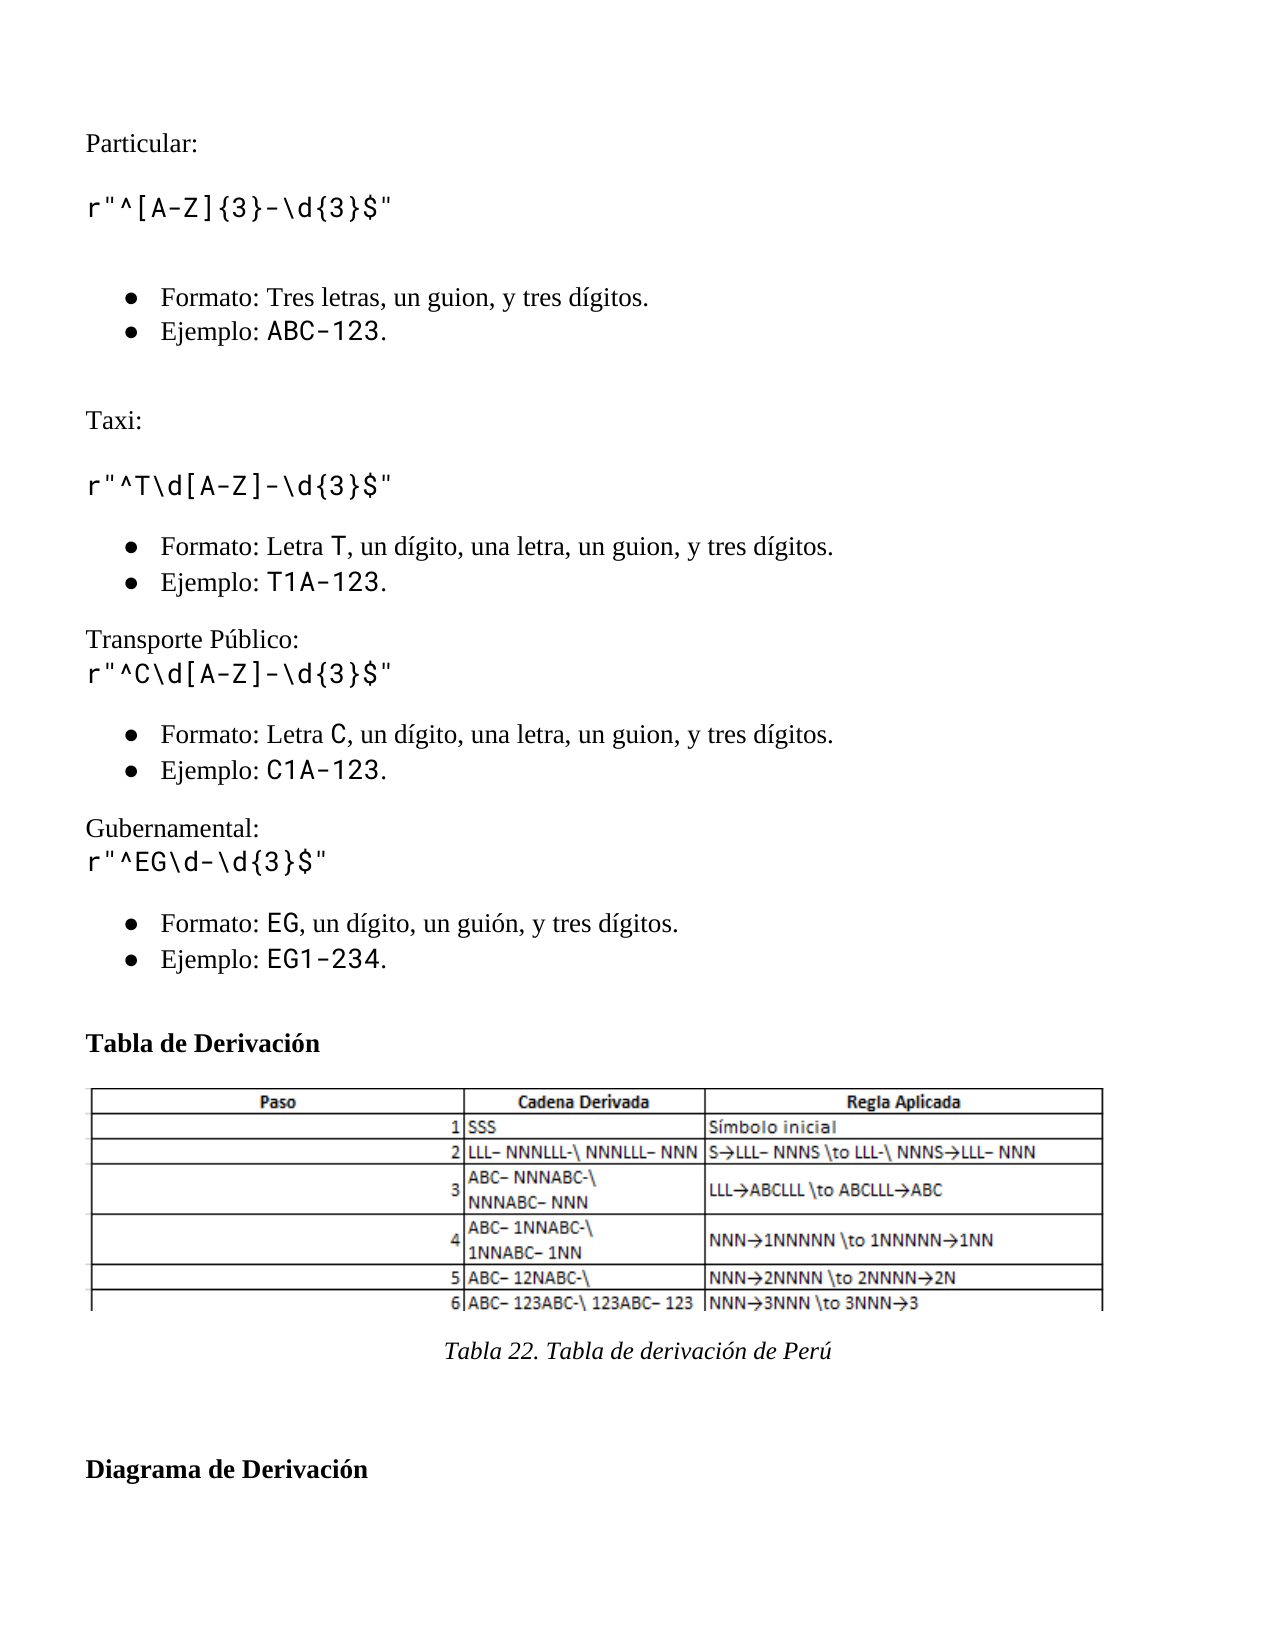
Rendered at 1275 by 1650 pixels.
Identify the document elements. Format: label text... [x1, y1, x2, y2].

text Transporte Público: r"^C\d[A-Z]-\d{3}$" [85, 624, 1189, 691]
text Gubernamental: r"^EG\d-\d{3}$" [85, 812, 1189, 879]
text Diagrama de Derivación [85, 1453, 1189, 1484]
text Particular: r"^[A-Z]{3}-\d{3}$" [85, 127, 1189, 225]
list Ejemplo: ABC-123. [123, 312, 1189, 348]
list Formato: EG, un dígito, un guión, y tres dígitos. [123, 904, 1189, 939]
text Tabla 22. Tabla de derivación de Perú [85, 1336, 1189, 1364]
text Taxi: r"^T\d[A-Z]-\d{3}$" [85, 404, 1189, 502]
list Formato: Letra C, un dígito, una letra, un guion, y tres dígitos. [123, 716, 1189, 751]
list Formato: Letra T, un dígito, una letra, un guion, y tres dígitos. [123, 527, 1189, 563]
text Tabla de Derivación [85, 1027, 1189, 1058]
list Formato: Tres letras, un guion, y tres dígitos. [123, 281, 1189, 312]
list Ejemplo: EG1-234. [123, 939, 1189, 975]
list Ejemplo: C1A-123. [123, 751, 1189, 787]
picture [85, 1088, 1105, 1311]
list Ejemplo: T1A-123. [123, 563, 1189, 599]
